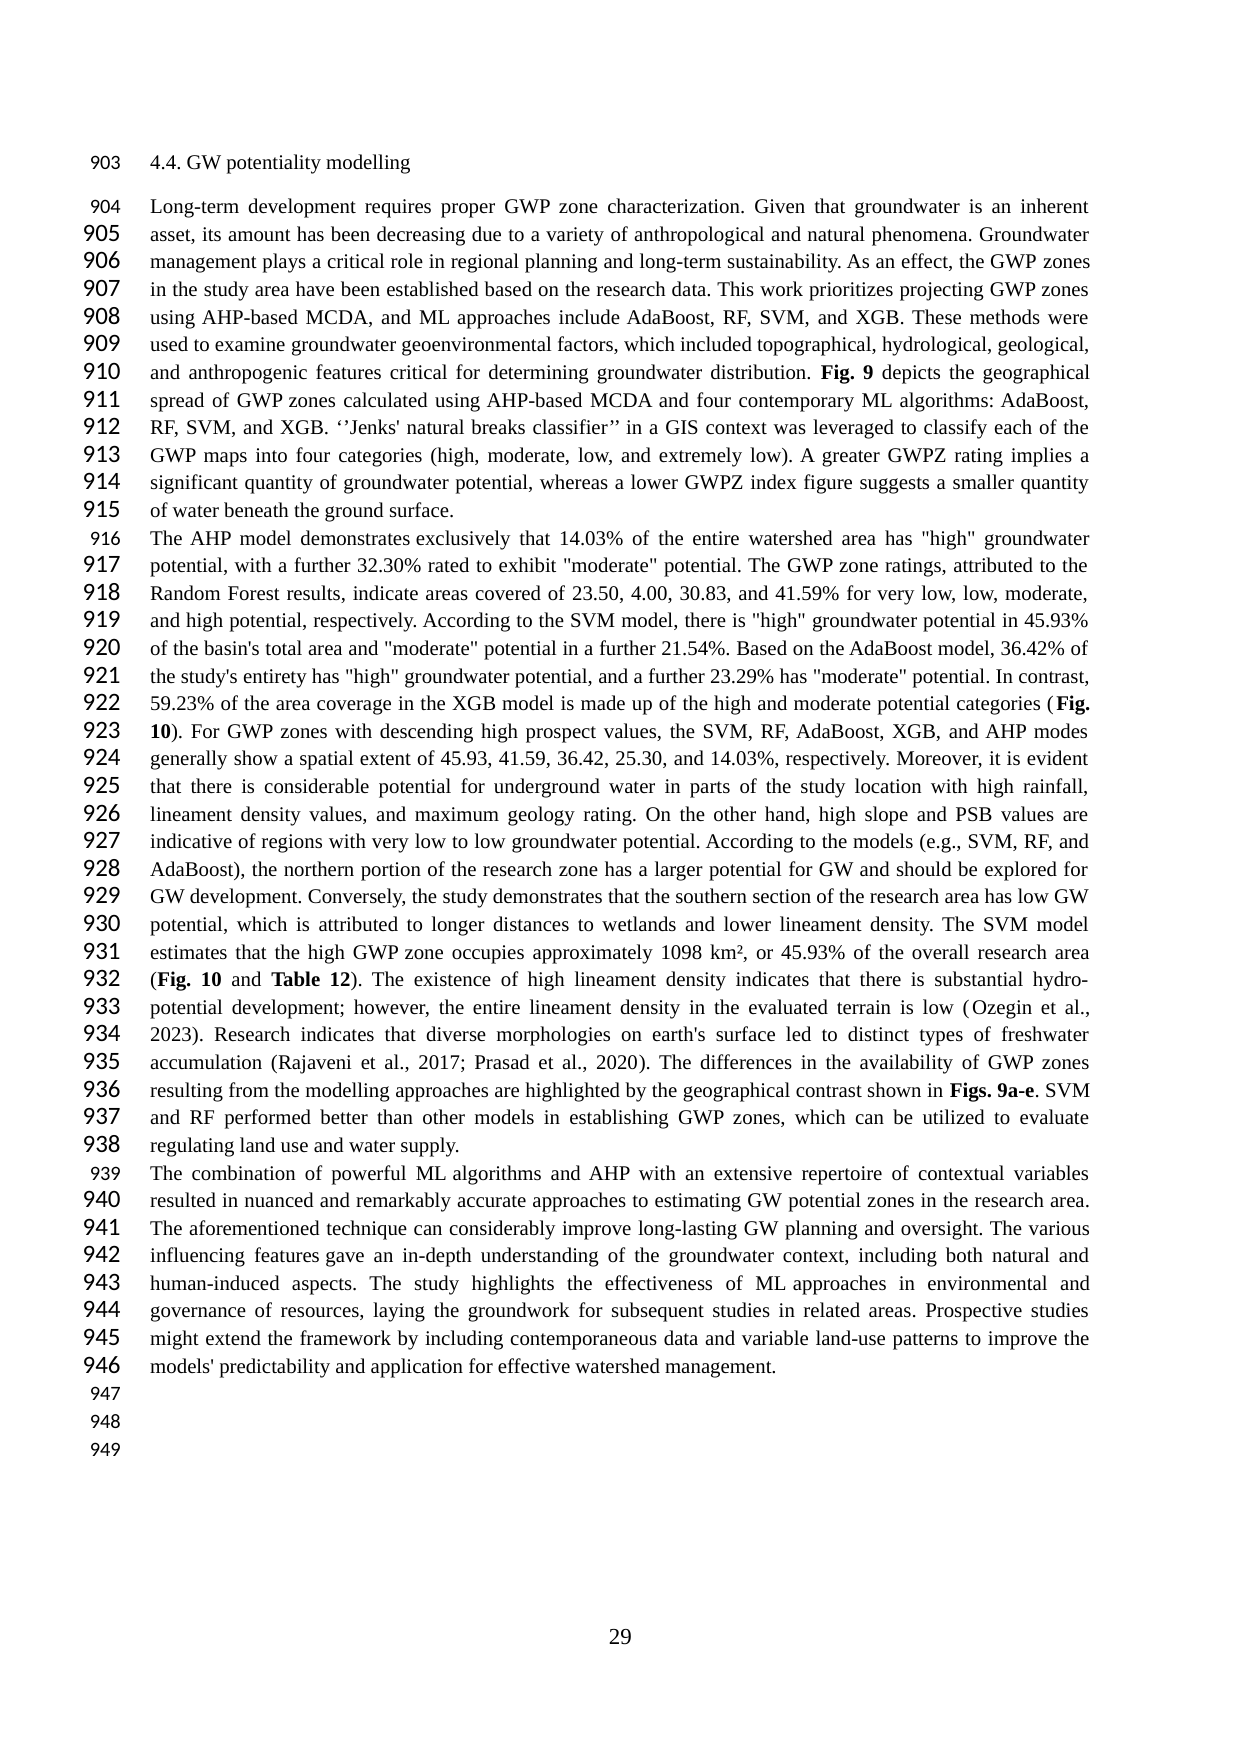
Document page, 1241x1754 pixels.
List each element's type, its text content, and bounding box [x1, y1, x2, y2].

text Long-term development requires proper GWP zone characterization. Given that groundwater is an inherent asset, its amount has been decreasing due to a variety of anthropological and natural phenomena. Groundwater management plays a critical role in regional planning and long-term sustainability. As an effect, the GWP zones in the study area have been established based on the research data. This work prioritizes projecting GWP zones using AHP-based MCDA, and ML approaches include AdaBoost, RF, SVM, and XGB. These methods were used to examine groundwater geoenvironmental factors, which included topographical, hydrological, geological, and anthropogenic features critical for determining groundwater distribution. Fig. 9 depicts the geographical spread of GWP zones calculated using AHP-based MCDA and four contemporary ML algorithms: AdaBoost, RF, SVM, and XGB. ‘’Jenks' natural breaks classifier’’ in a GIS context was leveraged to classify each of the GWP maps into four categories (high, moderate, low, and extremely low). A greater GWPZ rating implies a significant quantity of groundwater potential, whereas a lower GWPZ index figure suggests a smaller quantity of water beneath the ground surface. [150, 194, 1090, 522]
text The AHP model demonstrates exclusively that 14.03% of the entire watershed area has "high" groundwater potential, with a further 32.30% rated to exhibit "moderate" potential. The GWP zone ratings, attributed to the Random Forest results, indicate areas covered of 23.50, 4.00, 30.83, and 41.59% for very low, low, moderate, and high potential, respectively. According to the SVM model, there is "high" groundwater potential in 45.93% of the basin's total area and "moderate" potential in a further 21.54%. Based on the AdaBoost model, 36.42% of the study's entirety has "high" groundwater potential, and a further 23.29% has "moderate" potential. In contrast, 59.23% of the area coverage in the XGB model is made up of the high and moderate potential categories (Fig. 10). For GWP zones with descending high prospect values, the SVM, RF, AdaBoost, XGB, and AHP modes generally show a spatial extent of 45.93, 41.59, 36.42, 25.30, and 14.03%, respectively. Moreover, it is evident that there is considerable potential for underground water in parts of the study location with high rainfall, lineament density values, and maximum geology rating. On the other hand, high slope and PSB values are indicative of regions with very low to low groundwater potential. According to the models (e.g., SVM, RF, and AdaBoost), the northern portion of the research zone has a larger potential for GW and should be explored for GW development. Conversely, the study demonstrates that the southern section of the research area has low GW potential, which is attributed to longer distances to wetlands and lower lineament density. The SVM model estimates that the high GWP zone occupies approximately 1098 km², or 45.93% of the overall research area (Fig. 10 and Table 12). The existence of high lineament density indicates that there is substantial hydro-potential development; however, the entire lineament density in the evaluated terrain is low (Ozegin et al., 2023). Research indicates that diverse morphologies on earth's surface led to distinct types of freshwater accumulation (Rajaveni et al., 2017; Prasad et al., 2020). The differences in the availability of GWP zones resulting from the modelling approaches are highlighted by the geographical contrast shown in Figs. 9a-e. SVM and RF performed better than other models in establishing GWP zones, which can be utilized to evaluate regulating land use and water supply. [150, 526, 1090, 1157]
text The combination of powerful ML algorithms and AHP with an extensive repertoire of contextual variables resulted in nuanced and remarkably accurate approaches to estimating GW potential zones in the research area. The aforementioned technique can considerably improve long-lasting GW planning and oversight. The various influencing features gave an in-depth understanding of the groundwater context, including both natural and human-induced aspects. The study highlights the effectiveness of ML approaches in environmental and governance of resources, laying the groundwork for subsequent studies in related areas. Prospective studies might extend the framework by including contemporaneous data and variable land-use patterns to improve the models' predictability and application for effective watershed management. [150, 1160, 1090, 1378]
text 4.4. GW potentiality modelling [150, 150, 1090, 174]
